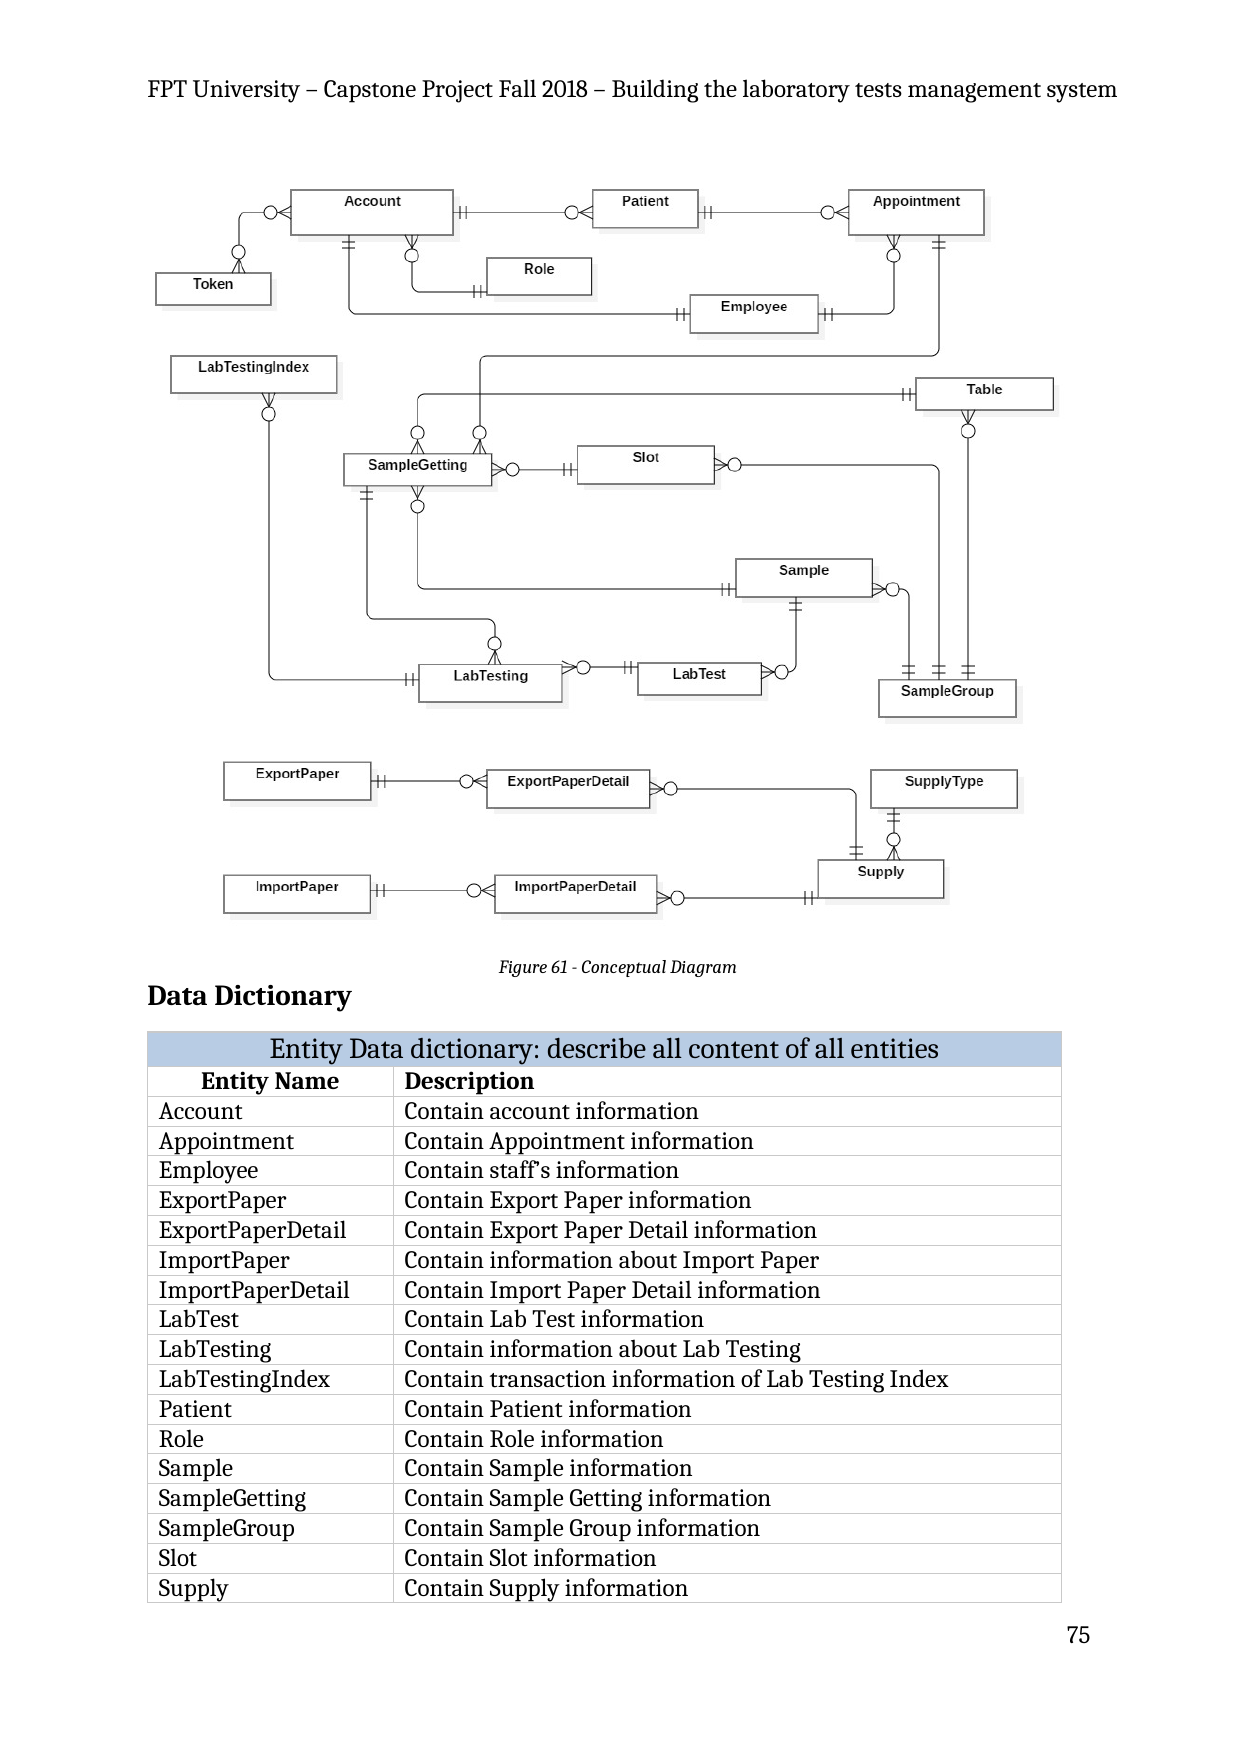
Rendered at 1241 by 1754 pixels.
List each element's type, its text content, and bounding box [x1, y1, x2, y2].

table_cell Contain Sample Getting information [394, 1484, 1061, 1513]
table_cell ImportPaper [148, 1246, 393, 1274]
table_header Entity Data dictionary: describe all content of all entities [148, 1033, 1061, 1066]
table_cell Sample [148, 1454, 393, 1483]
table_cell Contain account information [394, 1097, 1061, 1126]
table_cell Appointment [148, 1127, 393, 1155]
table_cell Contain Lab Test information [394, 1305, 1061, 1334]
table_cell Contain Export Paper Detail information [394, 1216, 1061, 1245]
table_cell ImportPaperDetail [148, 1276, 393, 1304]
table_cell Contain information about Lab Testing [394, 1335, 1061, 1364]
table_cell Contain Role information [394, 1425, 1061, 1453]
picture [147, 181, 1090, 955]
table_cell LabTestingIndex [148, 1365, 393, 1394]
table_cell Contain Slot information [394, 1544, 1061, 1572]
table_cell Patient [148, 1395, 393, 1423]
table_cell Contain Appointment information [394, 1127, 1061, 1155]
table_cell Role [148, 1425, 393, 1453]
table_cell ExportPaperDetail [148, 1216, 393, 1245]
table_cell Slot [148, 1544, 393, 1572]
text Data Dictionary [147, 979, 1090, 1012]
table_cell Contain Sample Group information [394, 1514, 1061, 1543]
table_cell Contain staff’s information [394, 1156, 1061, 1185]
table_cell SampleGetting [148, 1484, 393, 1513]
table_cell Contain Patient information [394, 1395, 1061, 1423]
table_cell Contain Sample information [394, 1454, 1061, 1483]
table_cell Contain transaction information of Lab Testing Index [394, 1365, 1061, 1394]
table_cell Entity Name [148, 1067, 393, 1096]
table_cell Contain Export Paper information [394, 1186, 1061, 1215]
table_cell Description [394, 1067, 1061, 1096]
table_cell Contain information about Import Paper [394, 1246, 1061, 1274]
table_cell Employee [148, 1156, 393, 1185]
table_cell Contain Import Paper Detail information [394, 1276, 1061, 1304]
table_cell ExportPaper [148, 1186, 393, 1215]
table_cell Contain Supply information [394, 1574, 1061, 1602]
table_cell LabTest [148, 1305, 393, 1334]
table_cell SampleGroup [148, 1514, 393, 1543]
table_cell Supply [148, 1574, 393, 1602]
table_cell LabTesting [148, 1335, 393, 1364]
table_cell Account [148, 1097, 393, 1126]
